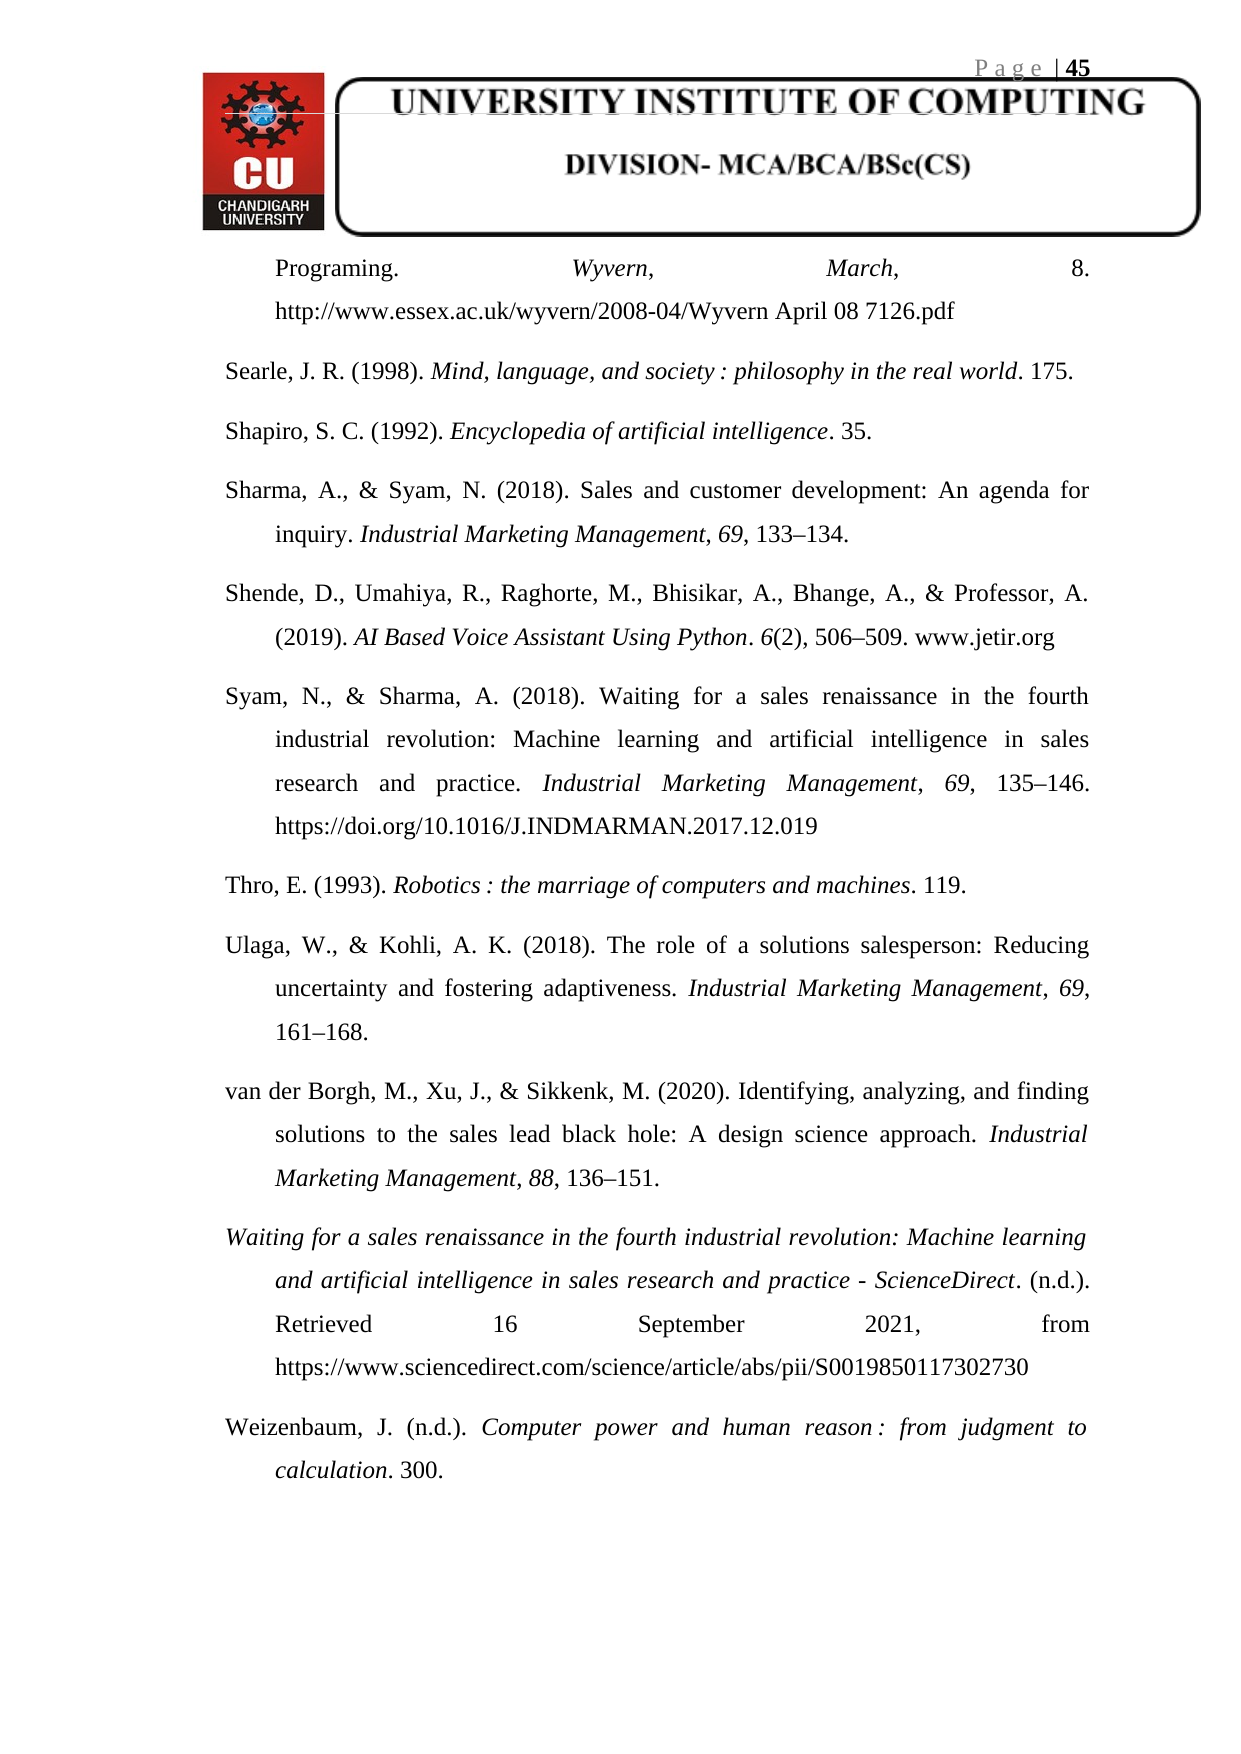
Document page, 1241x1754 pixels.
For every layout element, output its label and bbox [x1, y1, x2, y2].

picture [160, 66, 1201, 237]
